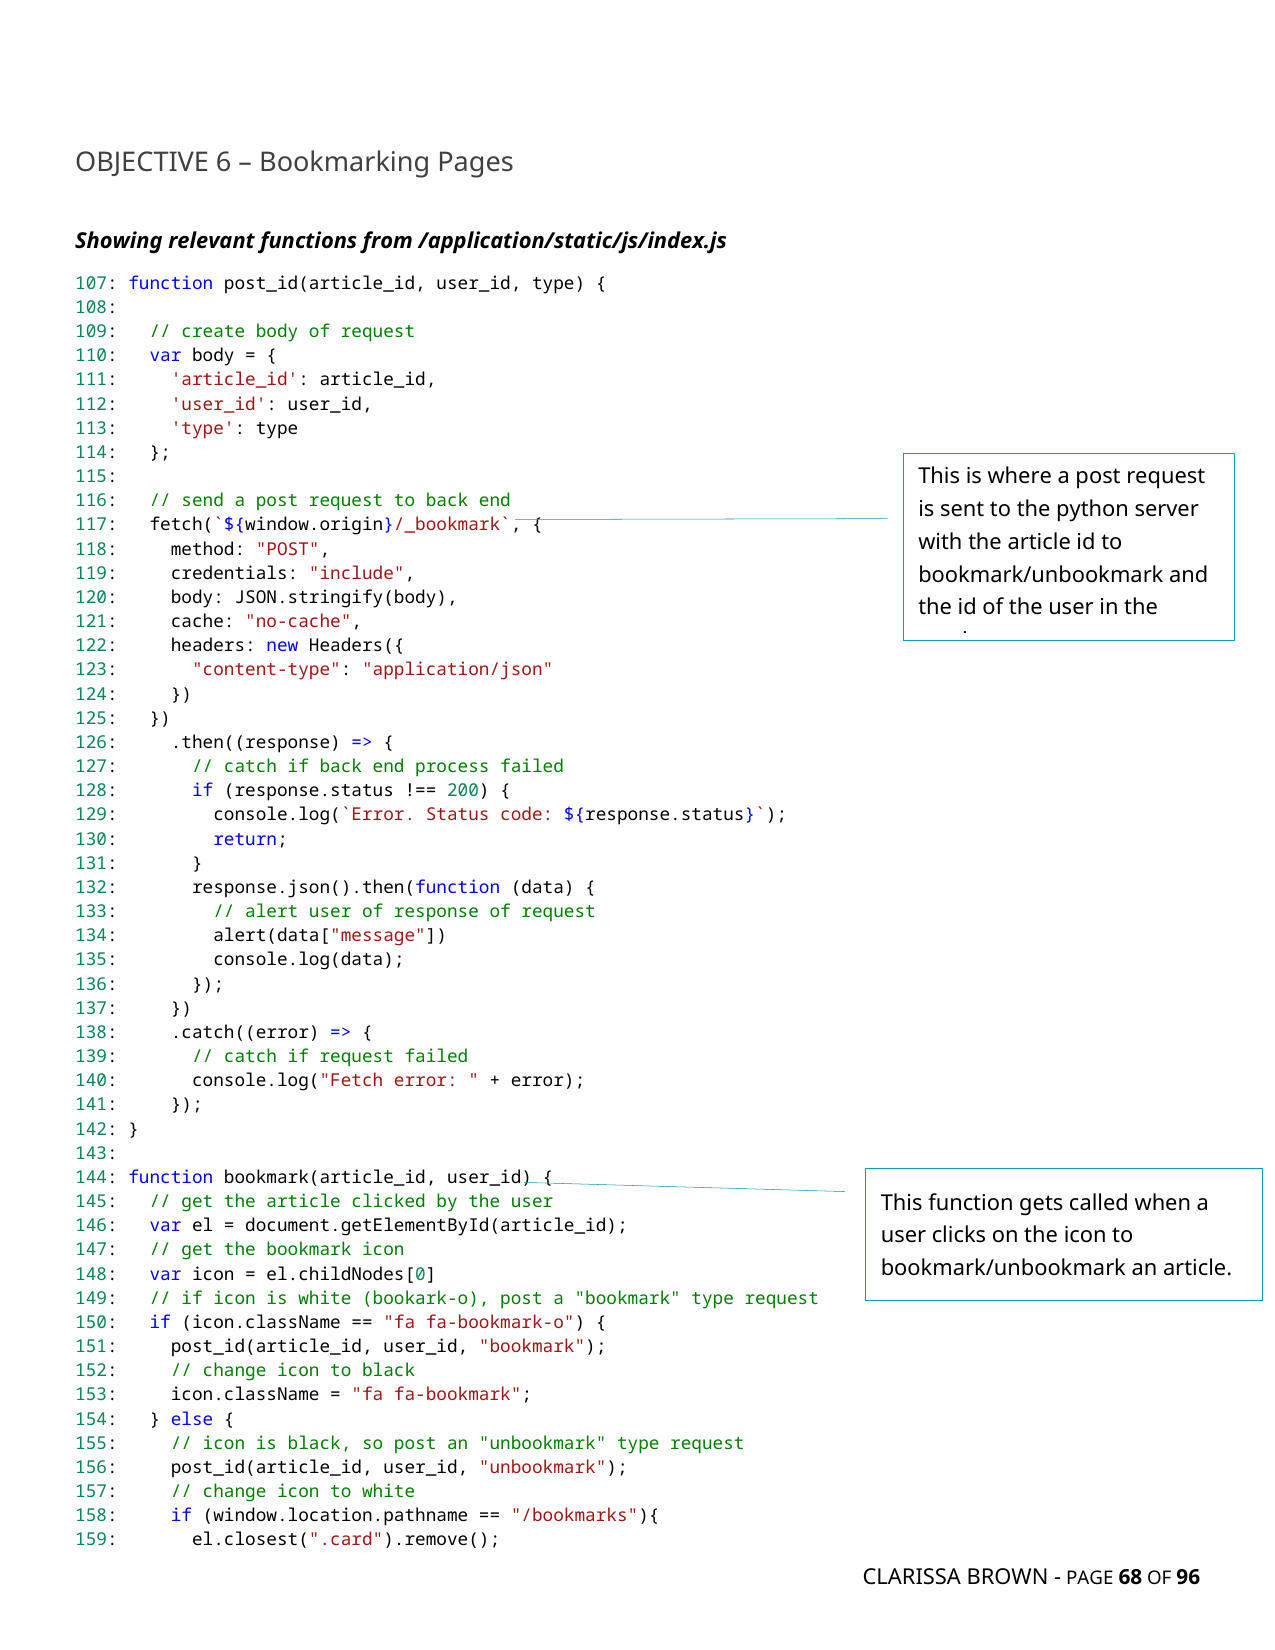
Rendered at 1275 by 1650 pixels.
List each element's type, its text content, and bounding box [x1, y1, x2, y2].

text 135: console.log(data); [75, 947, 1200, 971]
text 143: [75, 1140, 1200, 1164]
text 145: // get the article clicked by the user [75, 1188, 865, 1213]
text 126: .then((response) => { [75, 729, 1200, 753]
text 159: el.closest(".card").remove(); [75, 1527, 1200, 1551]
text 115: [75, 463, 903, 488]
text 129: console.log(`Error. Status code: ${response.status}`); [75, 802, 1200, 826]
text 142: } [75, 1116, 1200, 1140]
text 118: method: "POST", [75, 536, 903, 560]
text 157: // change icon to white [75, 1478, 1200, 1503]
text 154: } else { [75, 1406, 1200, 1430]
text 147: // get the bookmark icon [75, 1237, 865, 1261]
text 156: post_id(article_id, user_id, "unbookmark"); [75, 1454, 1200, 1478]
text 128: if (response.status !== 200) { [75, 778, 1200, 802]
text 125: }) [75, 705, 1200, 729]
text 144: function bookmark(article_id, user_id) { [75, 1164, 1200, 1188]
text 120: body: JSON.stringify(body), [75, 584, 903, 608]
text 152: // change icon to black [75, 1358, 1200, 1382]
text 130: return; [75, 826, 1200, 850]
text 121: cache: "no-cache", [75, 608, 903, 633]
text 119: credentials: "include", [75, 560, 903, 584]
text 117: fetch(`${window.origin}/_bookmark`, { [75, 512, 903, 536]
text 122: headers: new Headers({ [75, 633, 1200, 657]
text 116: // send a post request to back end [75, 488, 903, 512]
text 110: var body = { [75, 343, 1200, 367]
text 136: }); [75, 971, 1200, 995]
text 140: console.log("Fetch error: " + error); [75, 1068, 1200, 1092]
subtitle OBJECTIVE 6 – Bookmarking Pages [75, 143, 1200, 180]
text 131: } [75, 850, 1200, 874]
text 137: }) [75, 995, 1200, 1019]
text 134: alert(data["message"]) [75, 923, 1200, 947]
text 139: // catch if request failed [75, 1043, 1200, 1068]
text 141: }); [75, 1092, 1200, 1116]
text 108: [75, 294, 1200, 318]
text 153: icon.className = "fa fa-bookmark"; [75, 1382, 1200, 1406]
text 113: 'type': type [75, 415, 1200, 439]
text 111: 'article_id': article_id, [75, 367, 1200, 391]
text 148: var icon = el.childNodes[0] [75, 1261, 865, 1285]
text 127: // catch if back end process failed [75, 753, 1200, 778]
text 114: }; [75, 439, 1200, 463]
text 151: post_id(article_id, user_id, "bookmark"); [75, 1333, 1200, 1358]
text 107: function post_id(article_id, user_id, type) { [75, 270, 1200, 294]
text 150: if (icon.className == "fa fa-bookmark-o") { [75, 1309, 1200, 1333]
text 138: .catch((error) => { [75, 1019, 1200, 1043]
text 149: // if icon is white (bookark-o), post a "bookmark" type request [75, 1285, 1200, 1309]
text 109: // create body of request [75, 318, 1200, 343]
text 158: if (window.location.pathname == "/bookmarks"){ [75, 1503, 1200, 1527]
text 133: // alert user of response of request [75, 898, 1200, 923]
text 146: var el = document.getElementById(article_id); [75, 1213, 865, 1237]
text 112: 'user_id': user_id, [75, 391, 1200, 415]
text Showing relevant functions from /application/static/js/index.js [75, 225, 1200, 255]
text 132: response.json().then(function (data) { [75, 874, 1200, 898]
text 155: // icon is black, so post an "unbookmark" type request [75, 1430, 1200, 1454]
text 124: }) [75, 681, 1200, 705]
text 123: "content-type": "application/json" [75, 657, 1200, 681]
